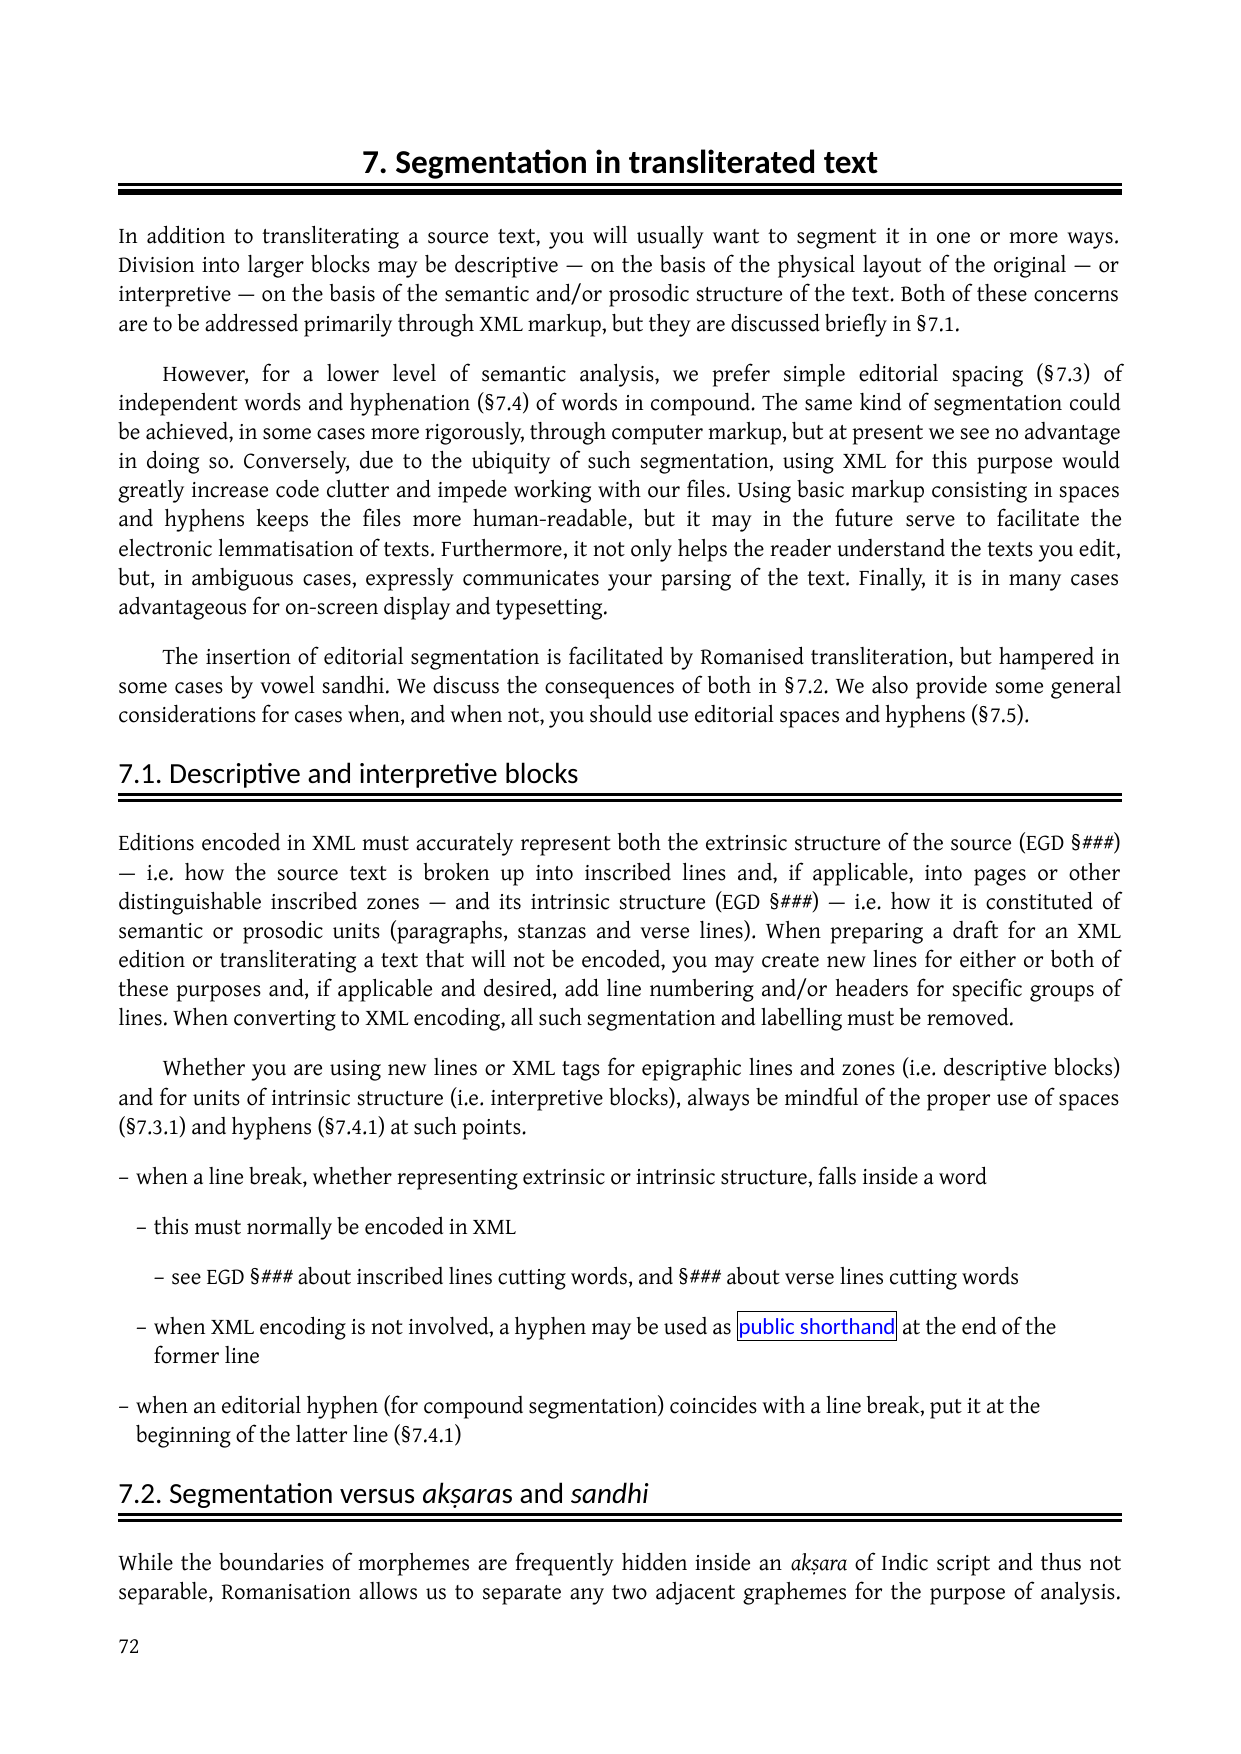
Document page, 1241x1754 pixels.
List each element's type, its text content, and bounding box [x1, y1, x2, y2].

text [118, 1547, 1122, 1606]
text In addition to transliterating a source text, you will usually want to segment it in one or more ways. Division into larger blocks may be descriptive — on the basis of the physical layout of the original — or interpretive — on the basis of the semantic and/or prosodic structure of the text. Both of these concerns are to be addressed primarily through XML markup, but they are discussed briefly in §6.1. [118, 220, 1122, 337]
list when XML encoding is not involved, a hyphen may be used as public shorthand at the end of the former line [136, 1311, 1122, 1369]
subtitle Segmentation in transliterated text [118, 143, 1122, 183]
subtitle Segmentation versus akṣaras and sandhi [118, 1473, 1122, 1513]
text Whether you are using new lines or XML tags for epigraphic lines and zones (i.e. descriptive blocks) and for units of intrinsic structure (i.e. interpretive blocks), always be mindful of the proper use of spaces (§6.3.1) and hyphens (§6.4.1) at such points. [118, 1052, 1122, 1140]
subtitle Descriptive and interpretive blocks [118, 753, 1122, 793]
list this must normally be encoded in XML [136, 1211, 1122, 1240]
text Editions encoded in XML must accurately represent both the extrinsic structure of the source (EGD §###) — i.e. how the source text is broken up into inscribed lines and, if applicable, into pages or other distinguishable inscribed zones — and its intrinsic structure (EGD §###) — i.e. how it is constituted of semantic or prosodic units (paragraphs, stanzas and verse lines). When preparing a draft for an XML edition or transliterating a text that will not be encoded, you may create new lines for either or both of these purposes and, if applicable and desired, add line numbering and/or headers for specific groups of lines. When converting to XML encoding, all such segmentation and labelling must be removed. [118, 827, 1122, 1032]
list when a line break, whether representing extrinsic or intrinsic structure, falls inside a word [118, 1161, 1122, 1190]
text However, for a lower level of semantic analysis, we prefer simple editorial spacing (§6.3) of independent words and hyphenation (§6.4) of words in compound. The same kind of segmentation could be achieved, in some cases more rigorously, through computer markup, but at present we see no advantage in doing so. Conversely, due to the ubiquity of such segmentation, using XML for this purpose would greatly increase code clutter and impede working with our files. Using basic markup consisting in spaces and hyphens keeps the files more human-readable, but it may in the future serve to facilitate the electronic lemmatisation of texts. Furthermore, it not only helps the reader understand the texts you edit, but, in ambiguous cases, expressly communicates your parsing of the text. Finally, it is in many cases advantageous for on-screen display and typesetting. [118, 358, 1122, 620]
list when an editorial hyphen (for compound segmentation) coincides with a line break, put it at the beginning of the latter line (§6.4.1) [118, 1390, 1122, 1448]
list see EGD §### about inscribed lines cutting words, and §### about verse lines cutting words [153, 1261, 1122, 1290]
text The insertion of editorial segmentation is facilitated by Romanised transliteration, but hampered in some cases by vowel sandhi. We discuss the consequences of both in §6.2. We also provide some general considerations for cases when, and when not, you should use editorial spaces and hyphens (§6.5). [118, 641, 1122, 728]
